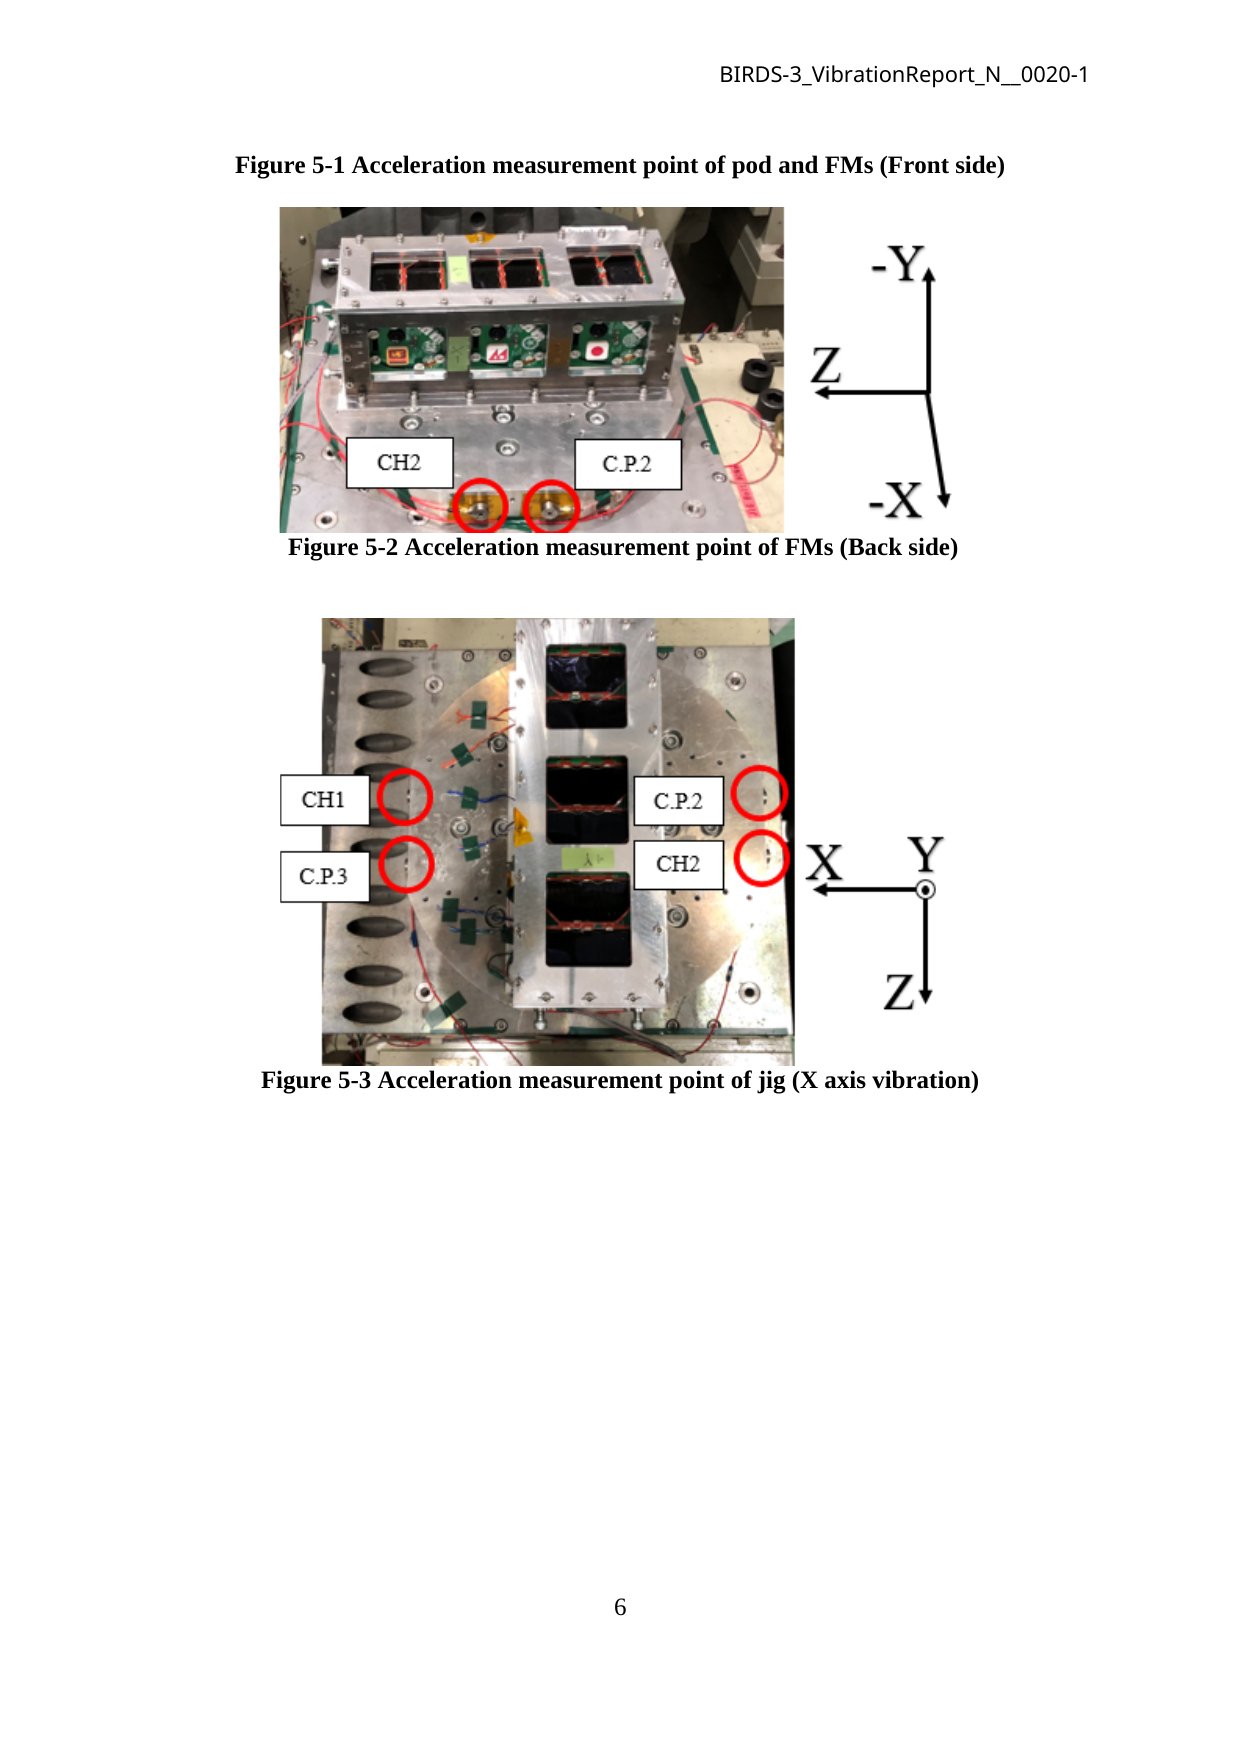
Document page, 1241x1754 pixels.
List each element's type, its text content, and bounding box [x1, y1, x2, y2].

picture [280, 618, 960, 1066]
text Figure 5-1 Acceleration measurement point of pod and FMs (Front side) [150, 150, 1090, 179]
text Figure 5-3 Acceleration measurement point of jig (X axis vibration) [150, 1066, 1090, 1094]
picture [279, 207, 961, 533]
text Figure 5-2 Acceleration measurement point of FMs (Back side) [150, 532, 1090, 561]
